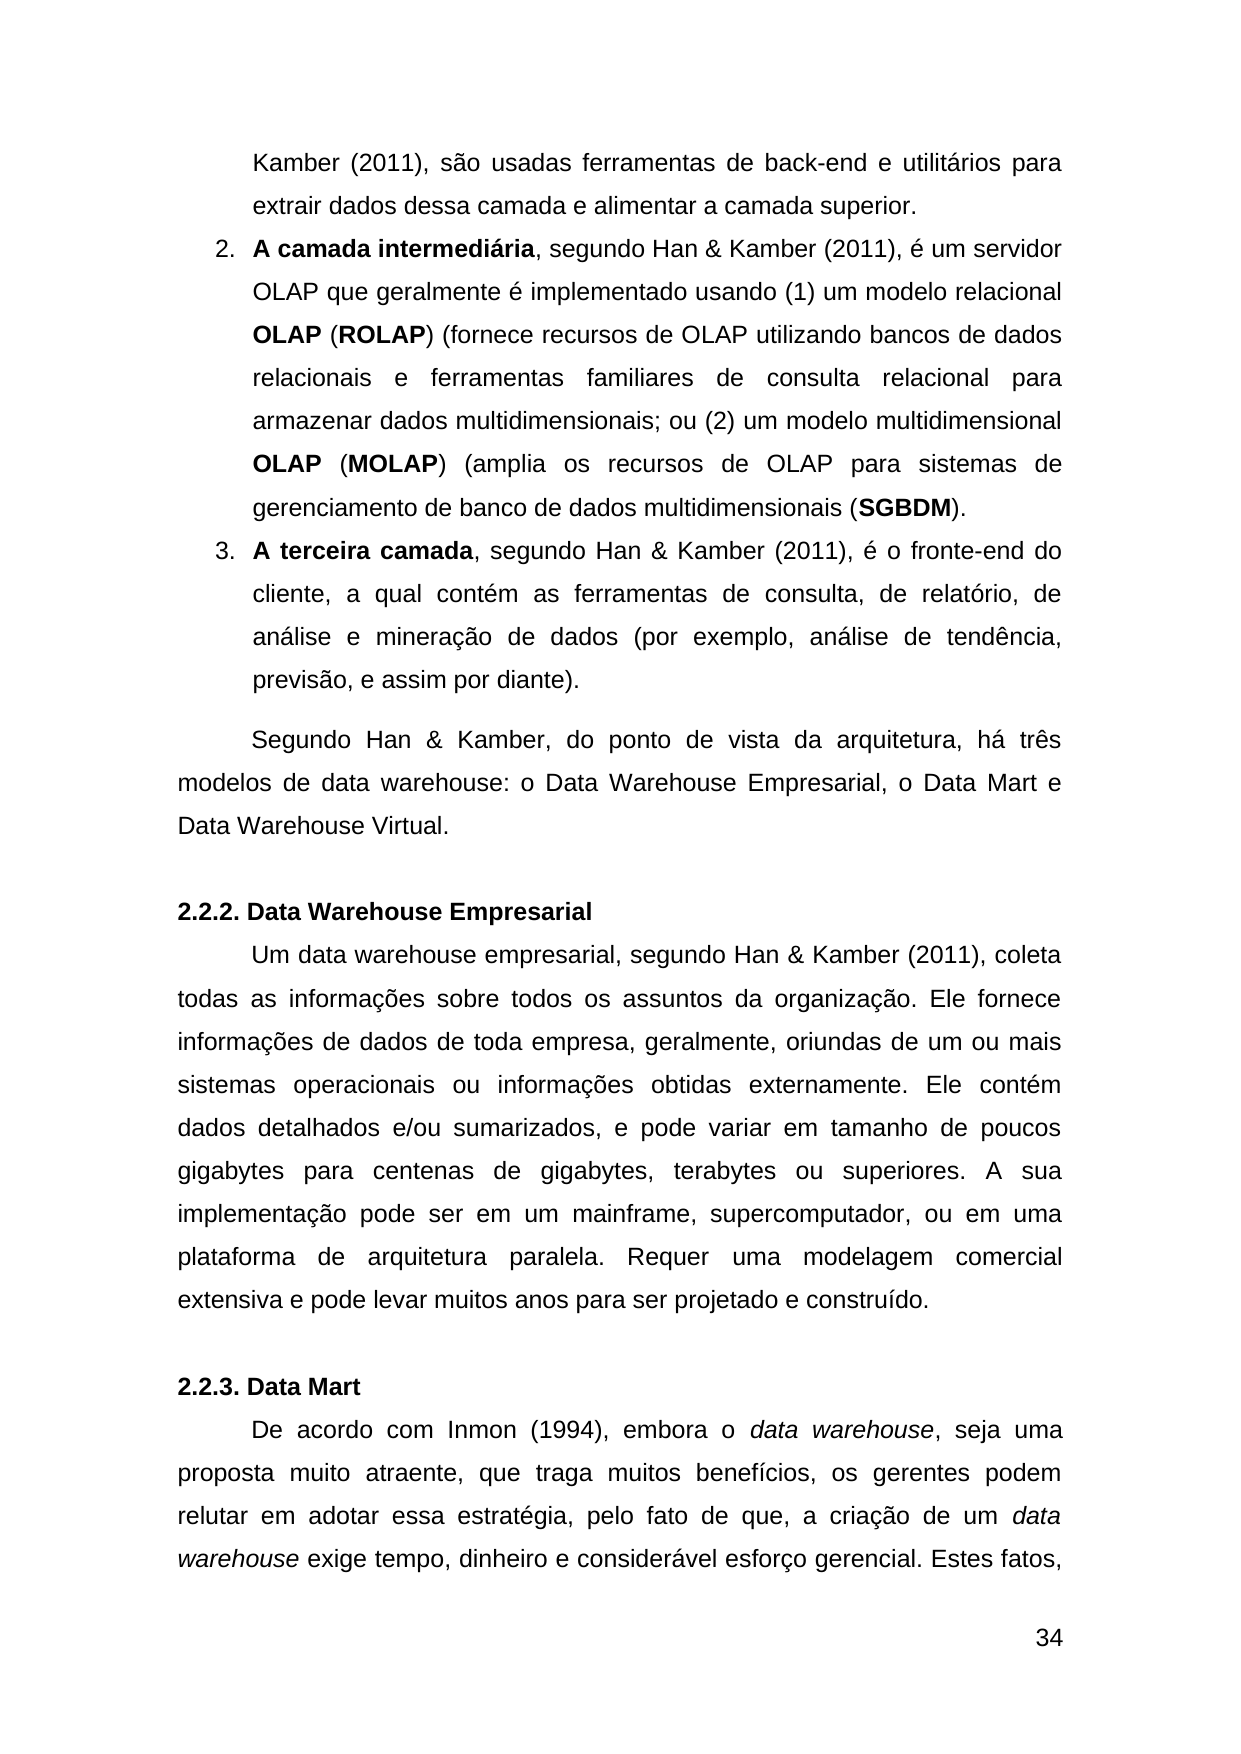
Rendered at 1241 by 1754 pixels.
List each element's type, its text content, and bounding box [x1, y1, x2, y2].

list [215, 148, 1063, 219]
text Segundo Han & Kamber, do ponto de vista da arquitetura, há três modelos de data warehouse: o Data Warehouse Empresarial, o Data Mart e Data Warehouse Virtual. [177, 725, 1063, 840]
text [177, 1415, 1063, 1573]
list A camada intermediária, segundo Han & Kamber (2011), é um servidor OLAP que geralmente é implementado usando (1) um modelo relacional OLAP (ROLAP) (fornece recursos de OLAP utilizando bancos de dados relacionais e ferramentas familiares de consulta relacional para armazenar dados multidimensionais; ou (2) um modelo multidimensional OLAP (MOLAP) (amplia os recursos de OLAP para sistemas de gerenciamento de banco de dados multidimensionais (SGBDM). [215, 234, 1063, 521]
text 2.2.3. Data Mart [177, 1372, 1063, 1401]
text 2.2.2. Data Warehouse Empresarial [177, 897, 1063, 926]
list A terceira camada, segundo Han & Kamber (2011), é o fronte-end do cliente, a qual contém as ferramentas de consulta, de relatório, de análise e mineração de dados (por exemplo, análise de tendência, previsão, e assim por diante). [215, 536, 1063, 694]
text Um data warehouse empresarial, segundo Han & Kamber (2011), coleta todas as informações sobre todos os assuntos da organização. Ele fornece informações de dados de toda empresa, geralmente, oriundas de um ou mais sistemas operacionais ou informações obtidas externamente. Ele contém dados detalhados e/ou sumarizados, e pode variar em tamanho de poucos gigabytes para centenas de gigabytes, terabytes ou superiores. A sua implementação pode ser em um mainframe, supercomputador, ou em uma plataforma de arquitetura paralela. Requer uma modelagem comercial extensiva e pode levar muitos anos para ser projetado e construído. [177, 941, 1063, 1314]
